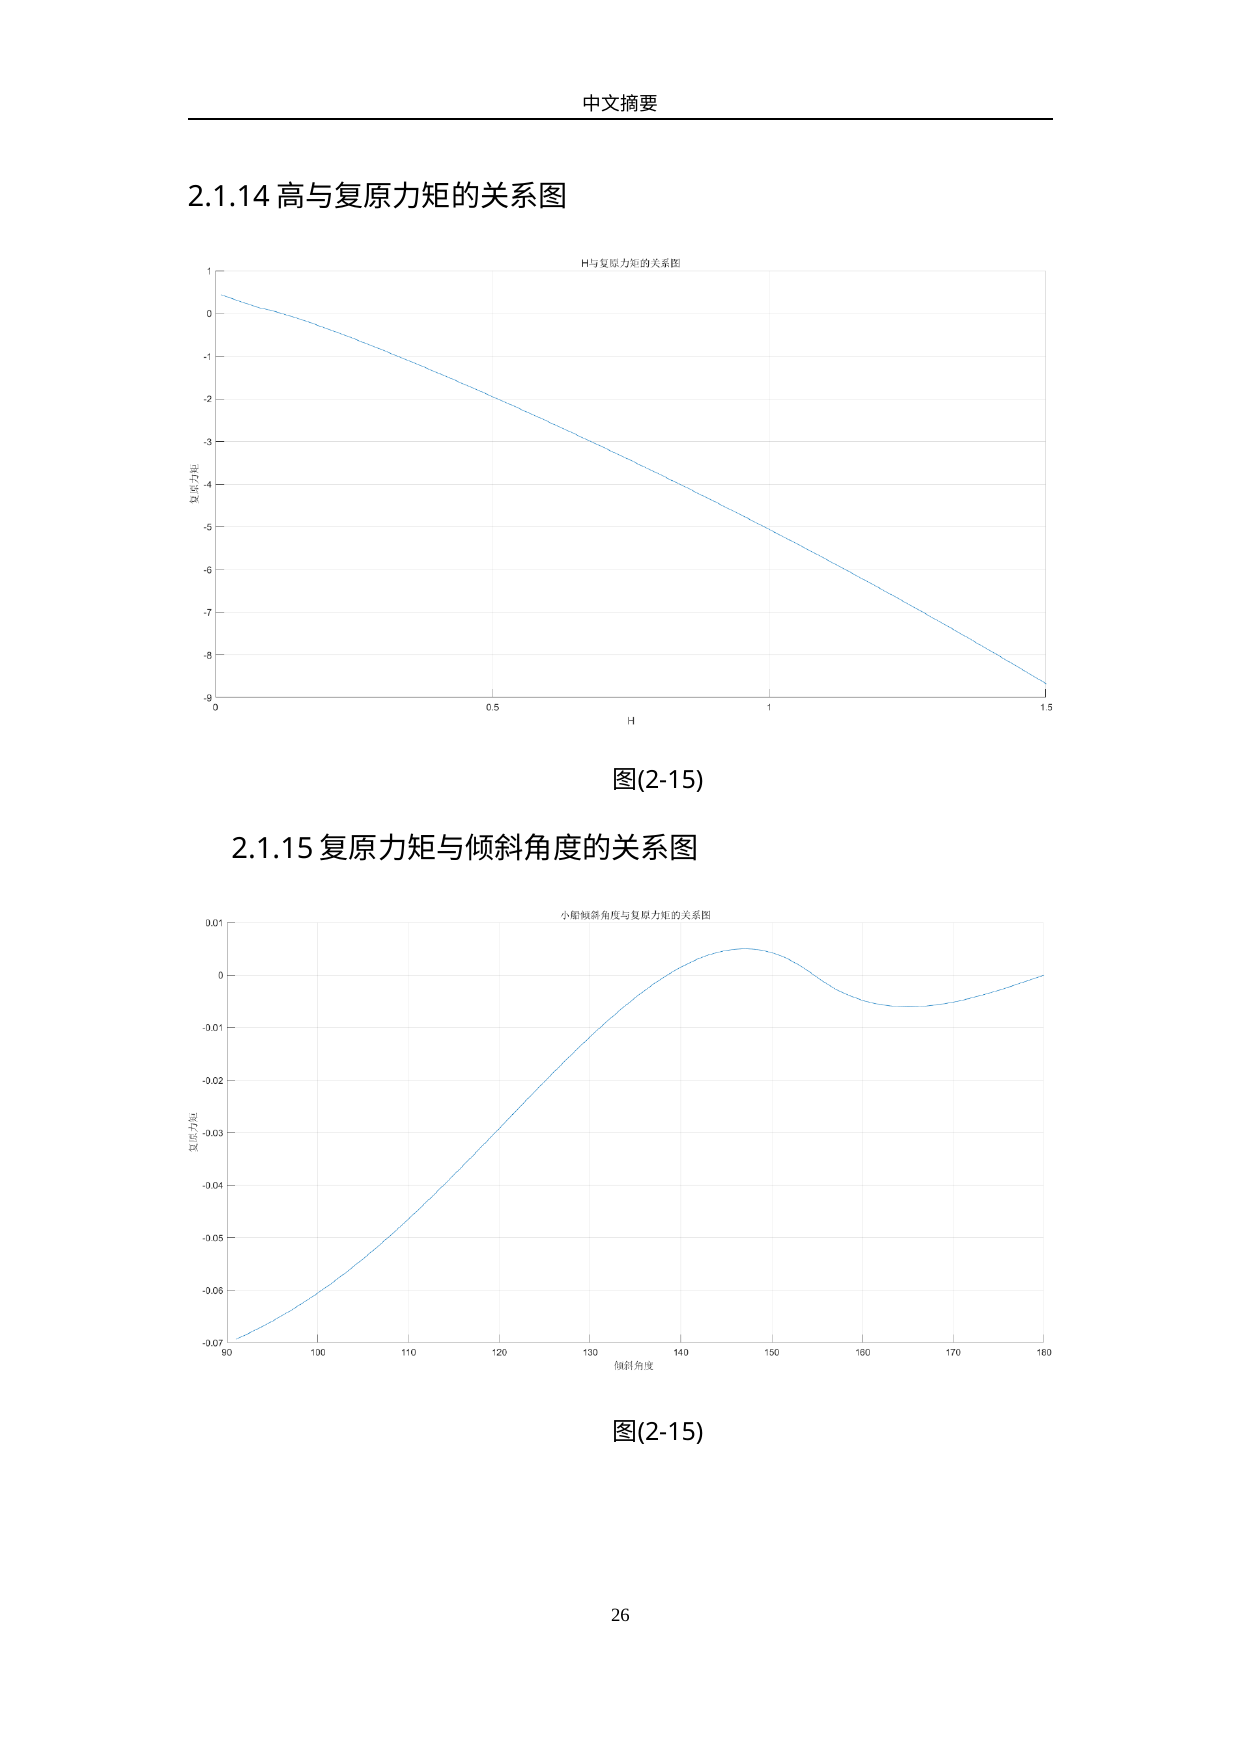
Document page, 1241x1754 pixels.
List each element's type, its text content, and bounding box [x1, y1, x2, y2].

text 图(2-15) [187, 745, 1053, 810]
picture [187, 909, 1052, 1371]
text 图(2-15) [187, 1397, 1053, 1462]
subtitle 2.1.14高与复原力矩的关系图 [187, 162, 1053, 227]
subtitle 2.1.15复原力矩与倾斜角度的关系图 [187, 814, 1053, 879]
picture [188, 257, 1053, 725]
